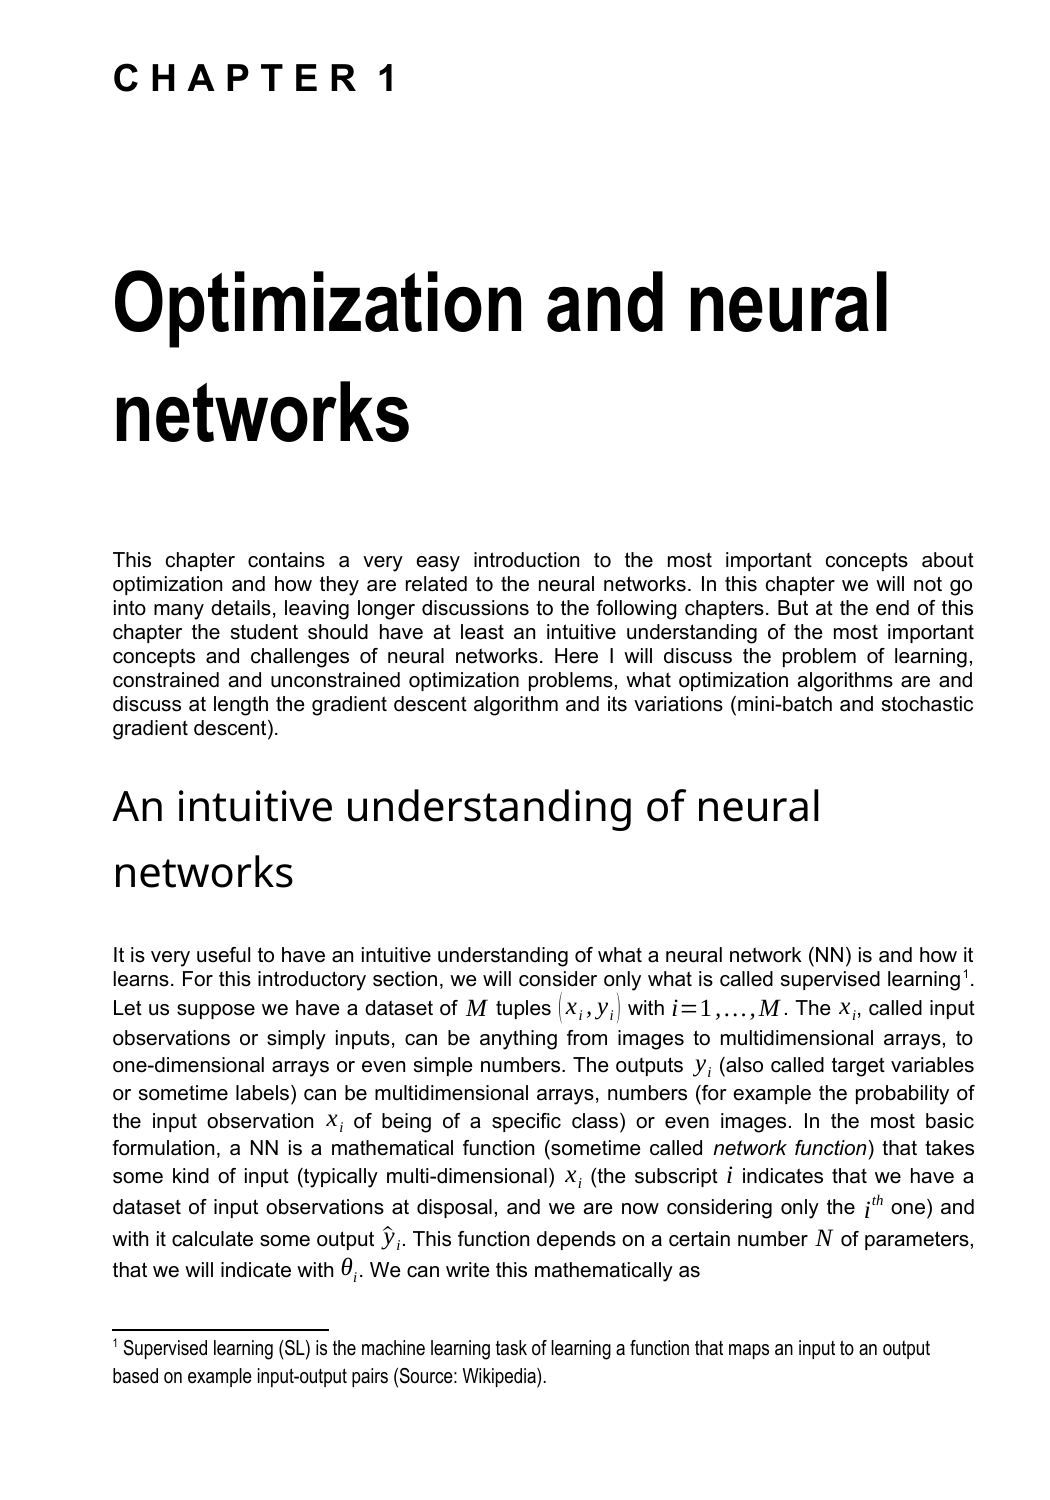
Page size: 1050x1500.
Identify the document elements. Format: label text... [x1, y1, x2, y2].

text This chapter contains a very easy introduction to the most important concepts about optimization and how they are related to the neural networks. In this chapter we will not go into many details, leaving longer discussions to the following chapters. But at the end of this chapter the student should have at least an intuitive understanding of the most important concepts and challenges of neural networks. Here I will discuss the problem of learning, constrained and unconstrained optimization problems, what optimization algorithms are and discuss at length the gradient descent algorithm and its variations (mini-batch and stochastic gradient descent). [112, 548, 975, 740]
title Optimization and neural networks [112, 253, 975, 459]
subtitle An intuitive understanding of neural networks [112, 777, 975, 899]
text It is very useful to have an intuitive understanding of what a neural network (NN) is and how it learns. For this introductory section, we will consider only what is called supervised learning. Let us suppose we have a dataset of tuples with . The , called input observations or simply inputs, can be anything from images to multidimensional arrays, to one-dimensional arrays or even simple numbers. The outputs (also called target variables or sometime labels) can be multidimensional arrays, numbers (for example the probability of the input observation of being of a specific class) or even images. In the most basic formulation, a NN is a mathematical function (sometime called network function) that takes some kind of input (typically multi-dimensional) (the subscript indicates that we have a dataset of input observations at disposal, and we are now considering only the one) and with it calculate some output . This function depends on a certain number of parameters, that we will indicate with . We can write this mathematically as [112, 943, 975, 1285]
